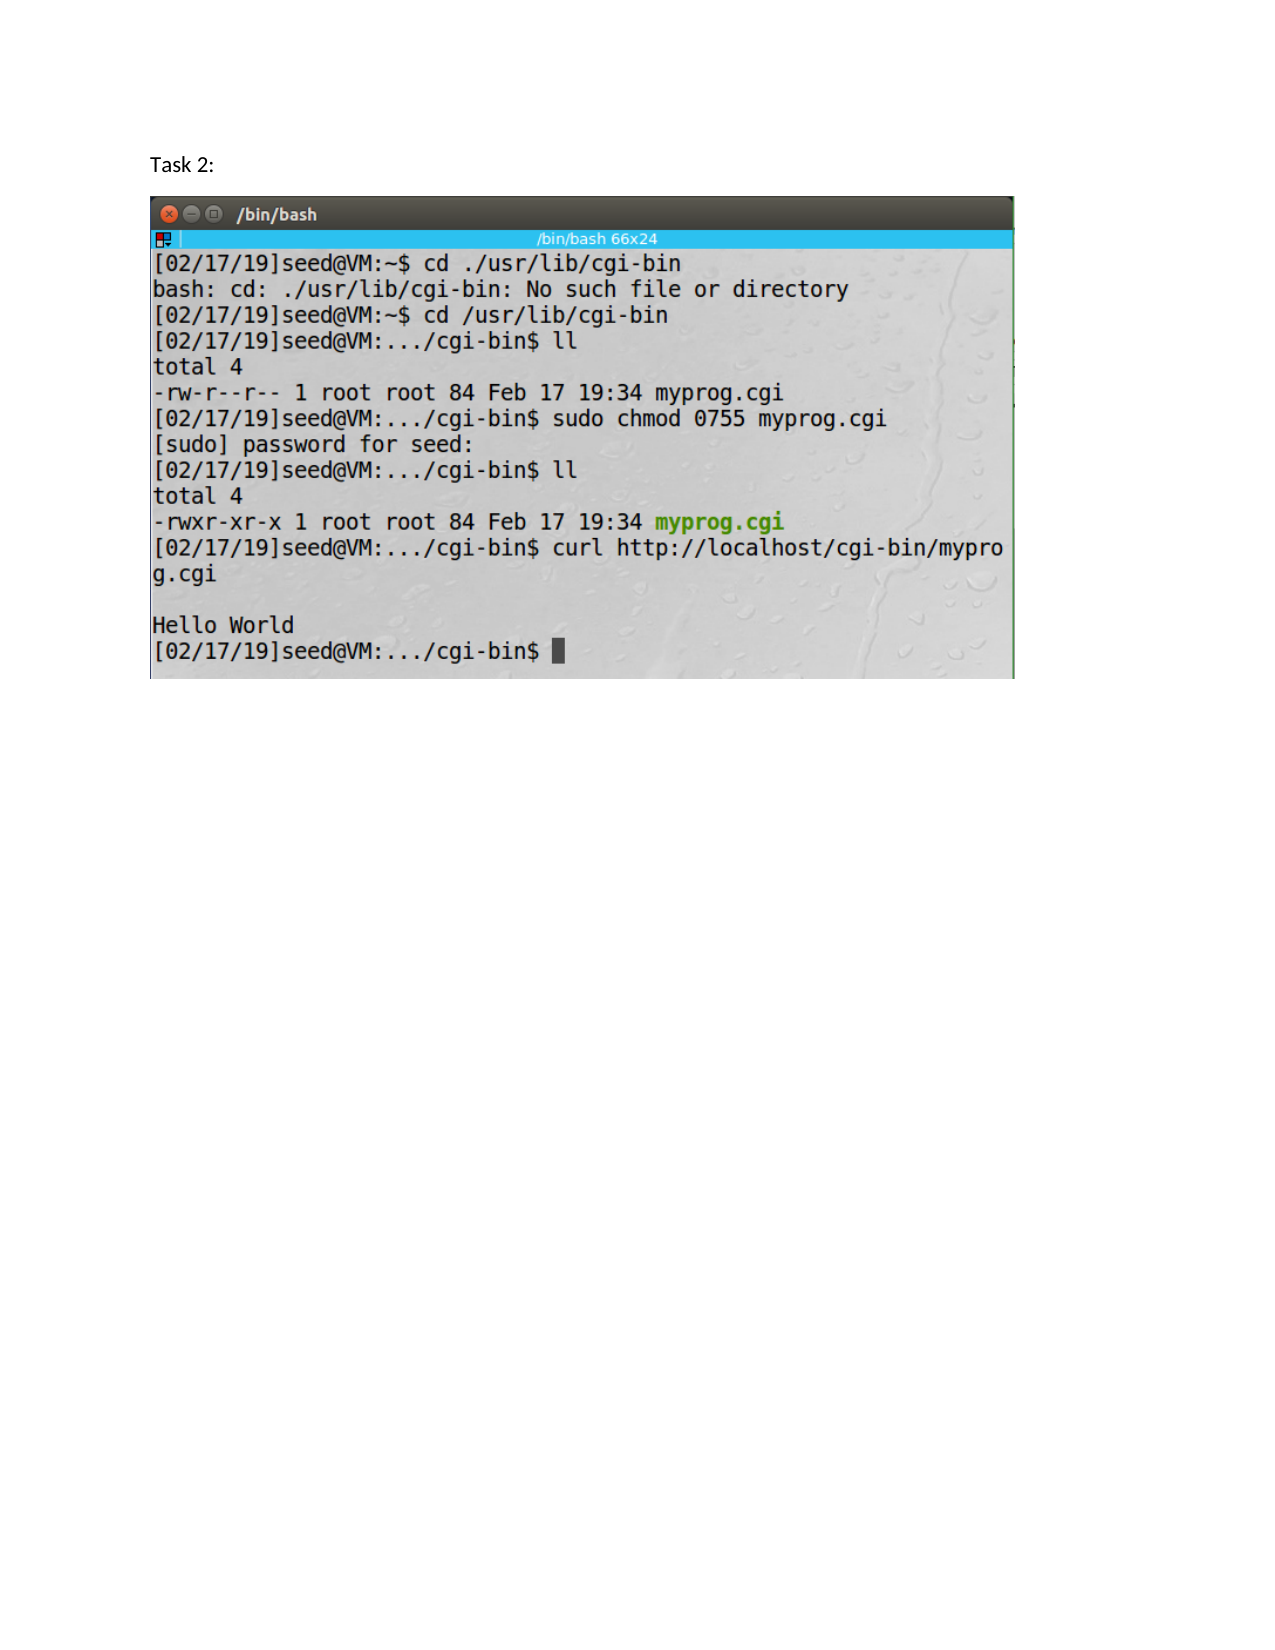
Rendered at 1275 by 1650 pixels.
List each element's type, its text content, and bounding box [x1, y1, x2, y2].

picture [150, 196, 1015, 679]
text Task 2: [150, 150, 1125, 178]
